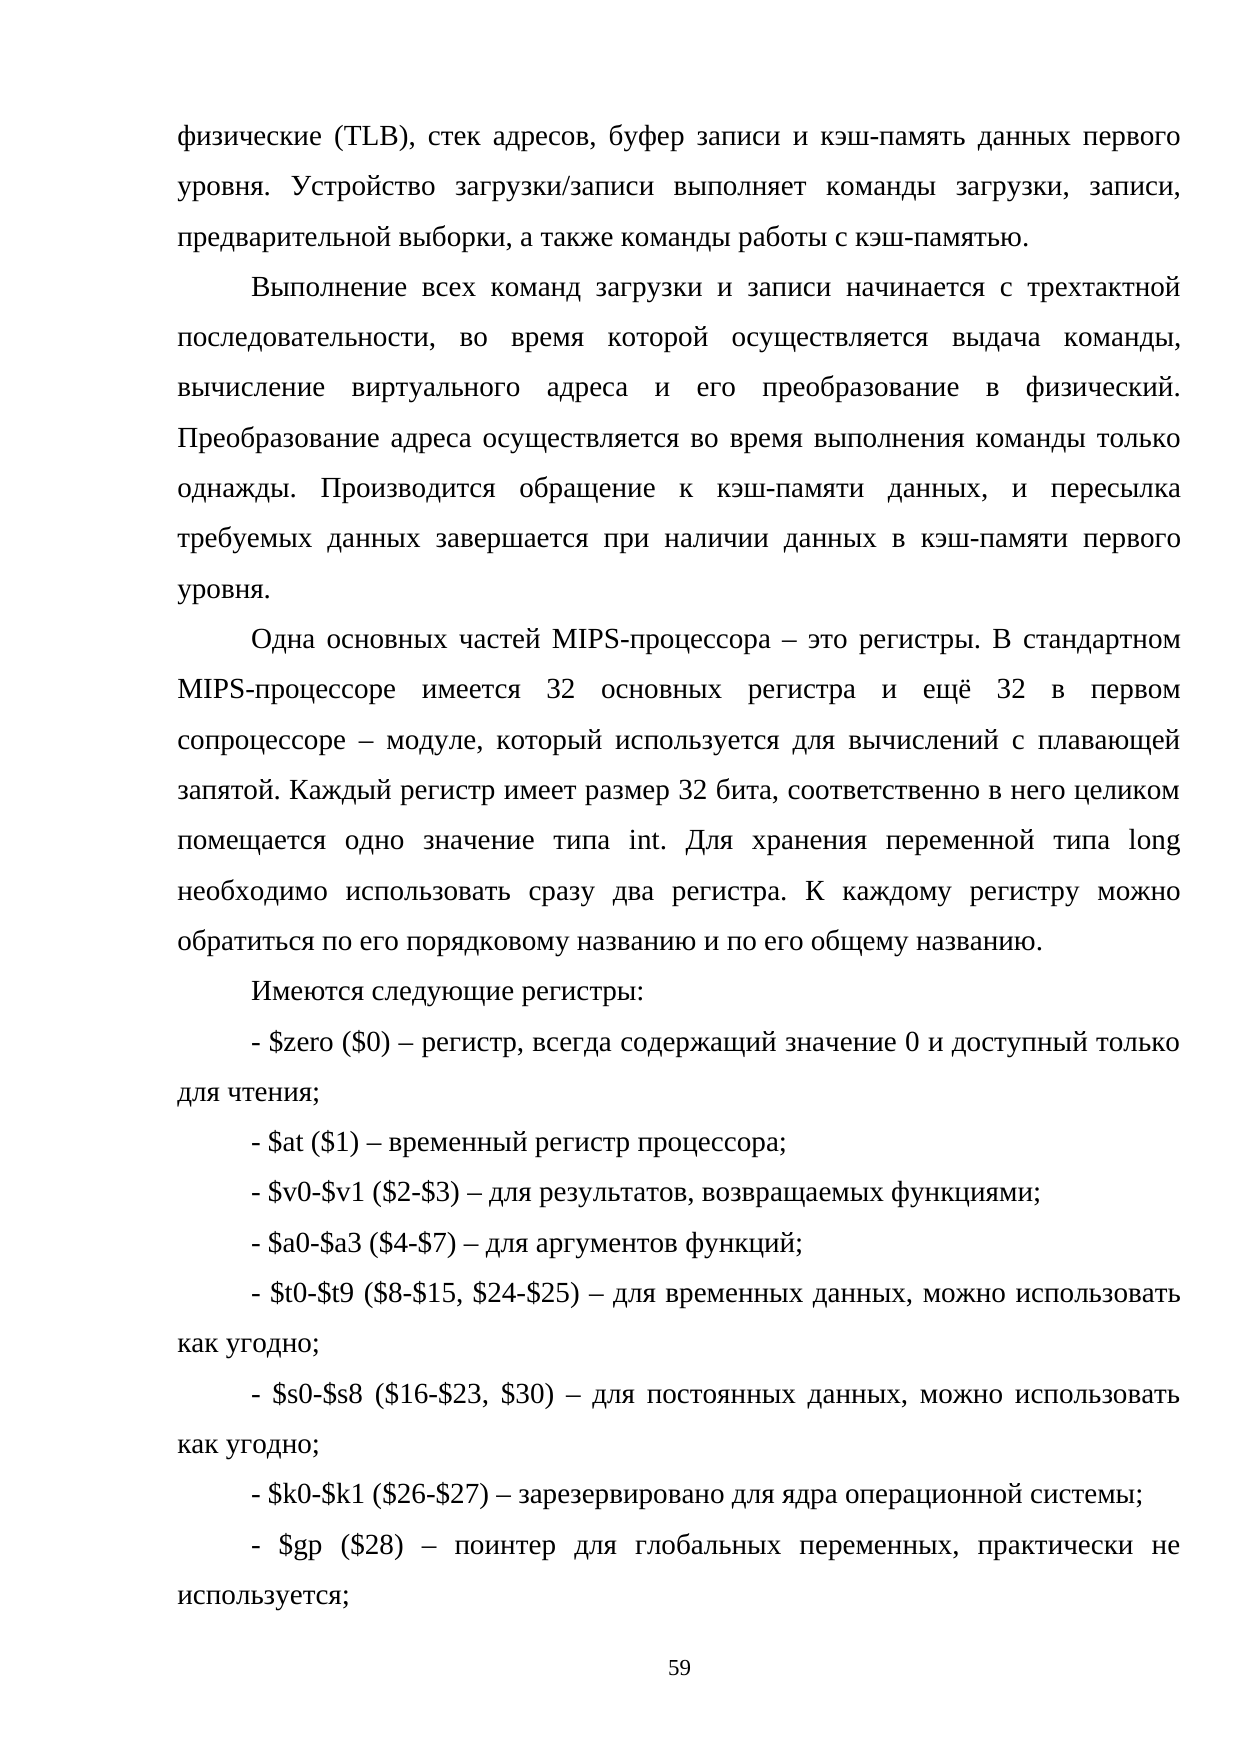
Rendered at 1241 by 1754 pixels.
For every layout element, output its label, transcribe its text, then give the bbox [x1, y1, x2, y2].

text - $v0-$v1 ($2-$3) – для результатов, возвращаемых функциями; [177, 1174, 1182, 1208]
text - $k0-$k1 ($26-$27) – зарезервировано для ядра операционной системы; [177, 1476, 1182, 1510]
text - $gp ($28) – поинтер для глобальных переменных, практически не используется; [177, 1527, 1182, 1611]
text - $s0-$s8 ($16-$23, $30) – для постоянных данных, можно использовать как угодно; [177, 1376, 1182, 1460]
text - $at ($1) – временный регистр процессора; [177, 1124, 1182, 1158]
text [177, 118, 1182, 252]
text - $t0-$t9 ($8-$15, $24-$25) – для временных данных, можно использовать как угодно; [177, 1275, 1182, 1359]
text Выполнение всех команд загрузки и записи начинается с трехтактной последовательности, во время которой осуществляется выдача команды, вычисление виртуального адреса и его преобразование в физический. Преобразование адреса осуществляется во время выполнения команды только однажды. Производится обращение к кэш-памяти данных, и пересылка требуемых данных завершается при наличии данных в кэш-памяти первого уровня. [177, 269, 1182, 604]
text - $a0-$a3 ($4-$7) – для аргументов функций; [177, 1225, 1182, 1258]
text Одна основных частей MIPS-процессора – это регистры. В стандартном MIPS-процессоре имеется 32 основных регистра и ещё 32 в первом сопроцессоре – модуле, который используется для вычислений с плавающей запятой. Каждый регистр имеет размер 32 бита, соответственно в него целиком помещается одно значение типа int. Для хранения переменной типа long необходимо использовать сразу два регистра. К каждому регистру можно обратиться по его порядковому названию и по его общему названию. [177, 621, 1182, 957]
text - $zero ($0) – регистр, всегда содержащий значение 0 и доступный только для чтения; [177, 1024, 1182, 1107]
text Имеются следующие регистры: [177, 973, 1182, 1007]
